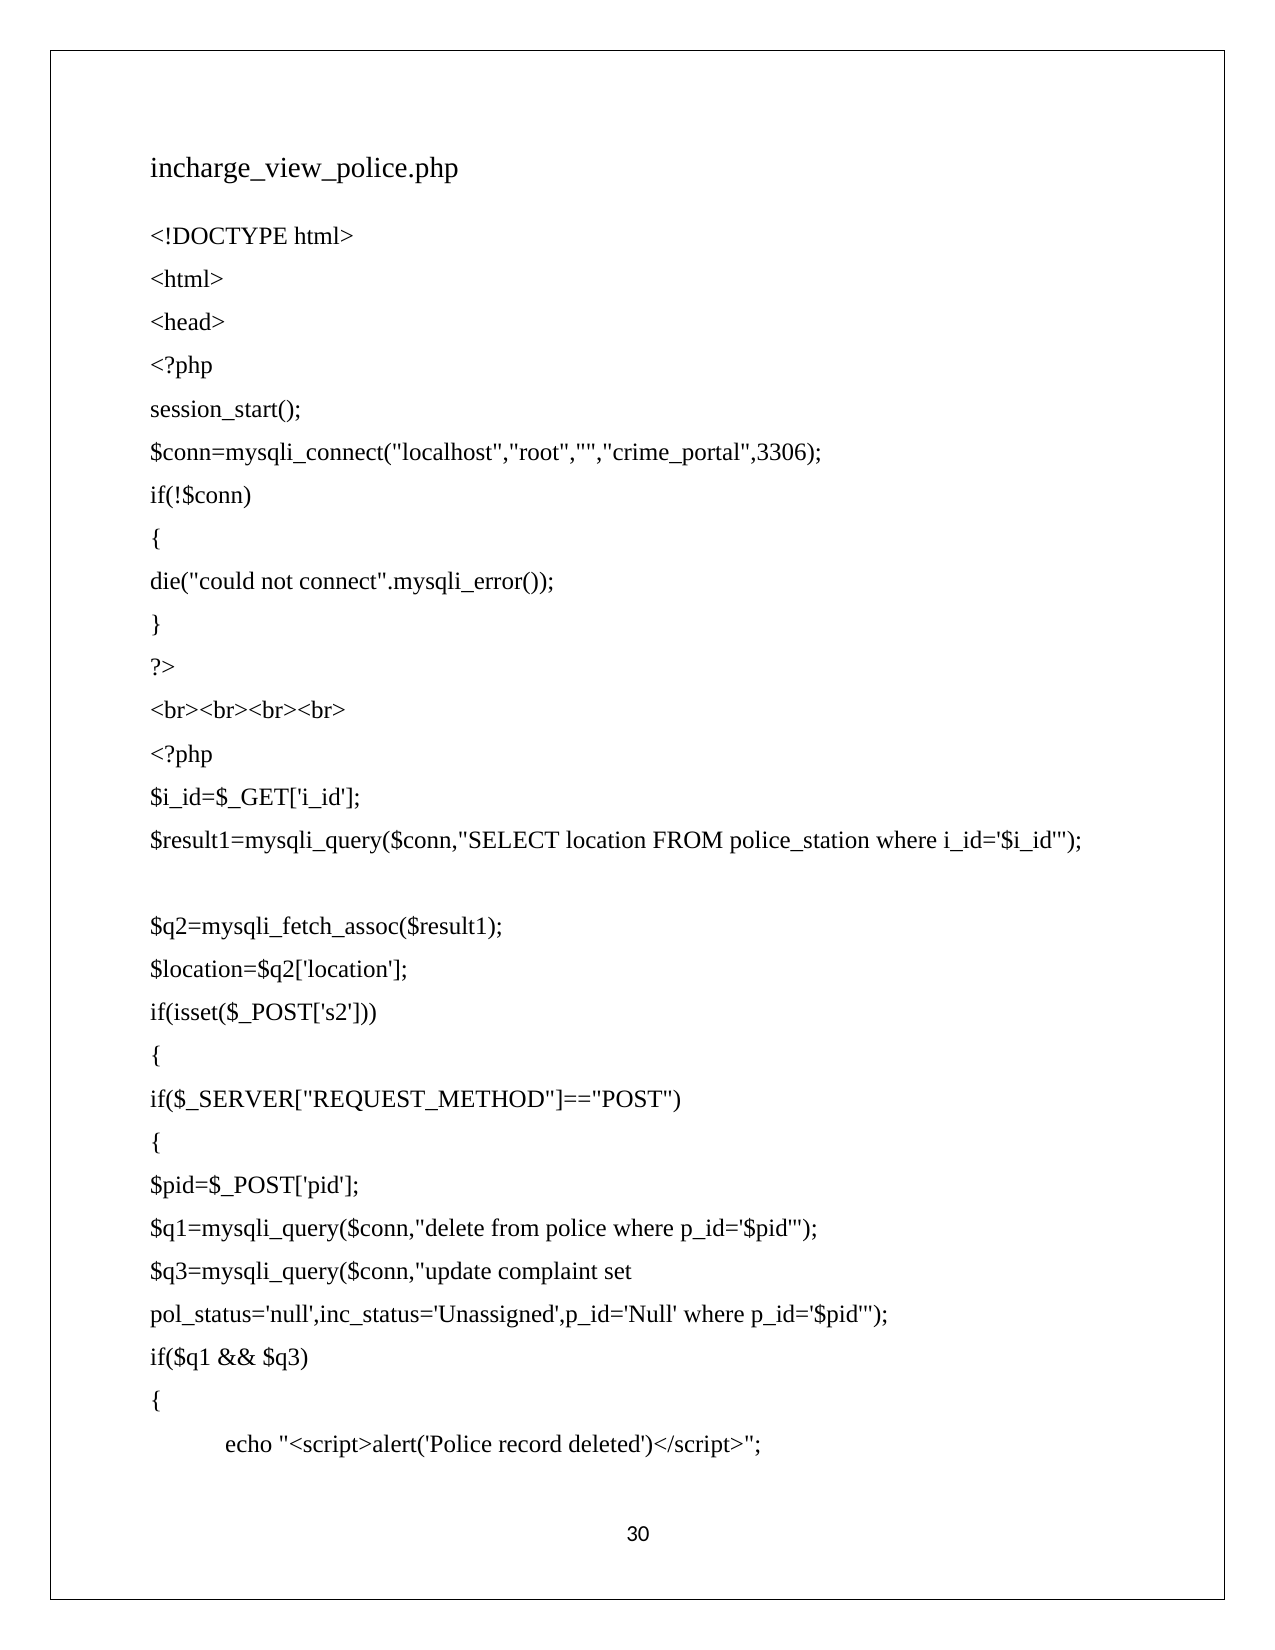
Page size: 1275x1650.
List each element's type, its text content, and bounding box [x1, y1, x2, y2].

text if(!$conn) [150, 480, 1125, 509]
text $q3=mysqli_query($conn,"update complaint set pol_status='null',inc_status='Unassigned',p_id='Null' where p_id='$pid'"); [150, 1256, 1125, 1328]
text if($q1 && $q3) [150, 1342, 1125, 1371]
text ?> [150, 652, 1125, 681]
text if(isset($_POST['s2'])) [150, 997, 1125, 1026]
text $q1=mysqli_query($conn,"delete from police where p_id='$pid'"); [150, 1213, 1125, 1242]
text { [150, 523, 1125, 552]
text $pid=$_POST['pid']; [150, 1170, 1125, 1199]
text die("could not connect".mysqli_error()); [150, 566, 1125, 595]
text { [150, 1041, 1125, 1069]
text { [150, 1386, 1125, 1414]
text $q2=mysqli_fetch_assoc($result1); [150, 911, 1125, 940]
text <?php [150, 739, 1125, 767]
text <html> [150, 264, 1125, 293]
text } [150, 609, 1125, 638]
text $location=$q2['location']; [150, 954, 1125, 983]
text { [150, 1127, 1125, 1156]
text <head> [150, 307, 1125, 336]
text incharge_view_police.php [150, 150, 1125, 183]
text session_start(); [150, 394, 1125, 422]
text $i_id=$_GET['i_id']; [150, 782, 1125, 811]
text $result1=mysqli_query($conn,"SELECT location FROM police_station where i_id='$i_id'"); [150, 825, 1125, 854]
text if($_SERVER["REQUEST_METHOD"]=="POST") [150, 1084, 1125, 1112]
text <br><br><br><br> [150, 696, 1125, 724]
text <!DOCTYPE html> [150, 221, 1125, 250]
text <?php [150, 351, 1125, 379]
text echo "<script>alert('Police record deleted')</script>"; [150, 1429, 1125, 1457]
text $conn=mysqli_connect("localhost","root","","crime_portal",3306); [150, 437, 1125, 466]
